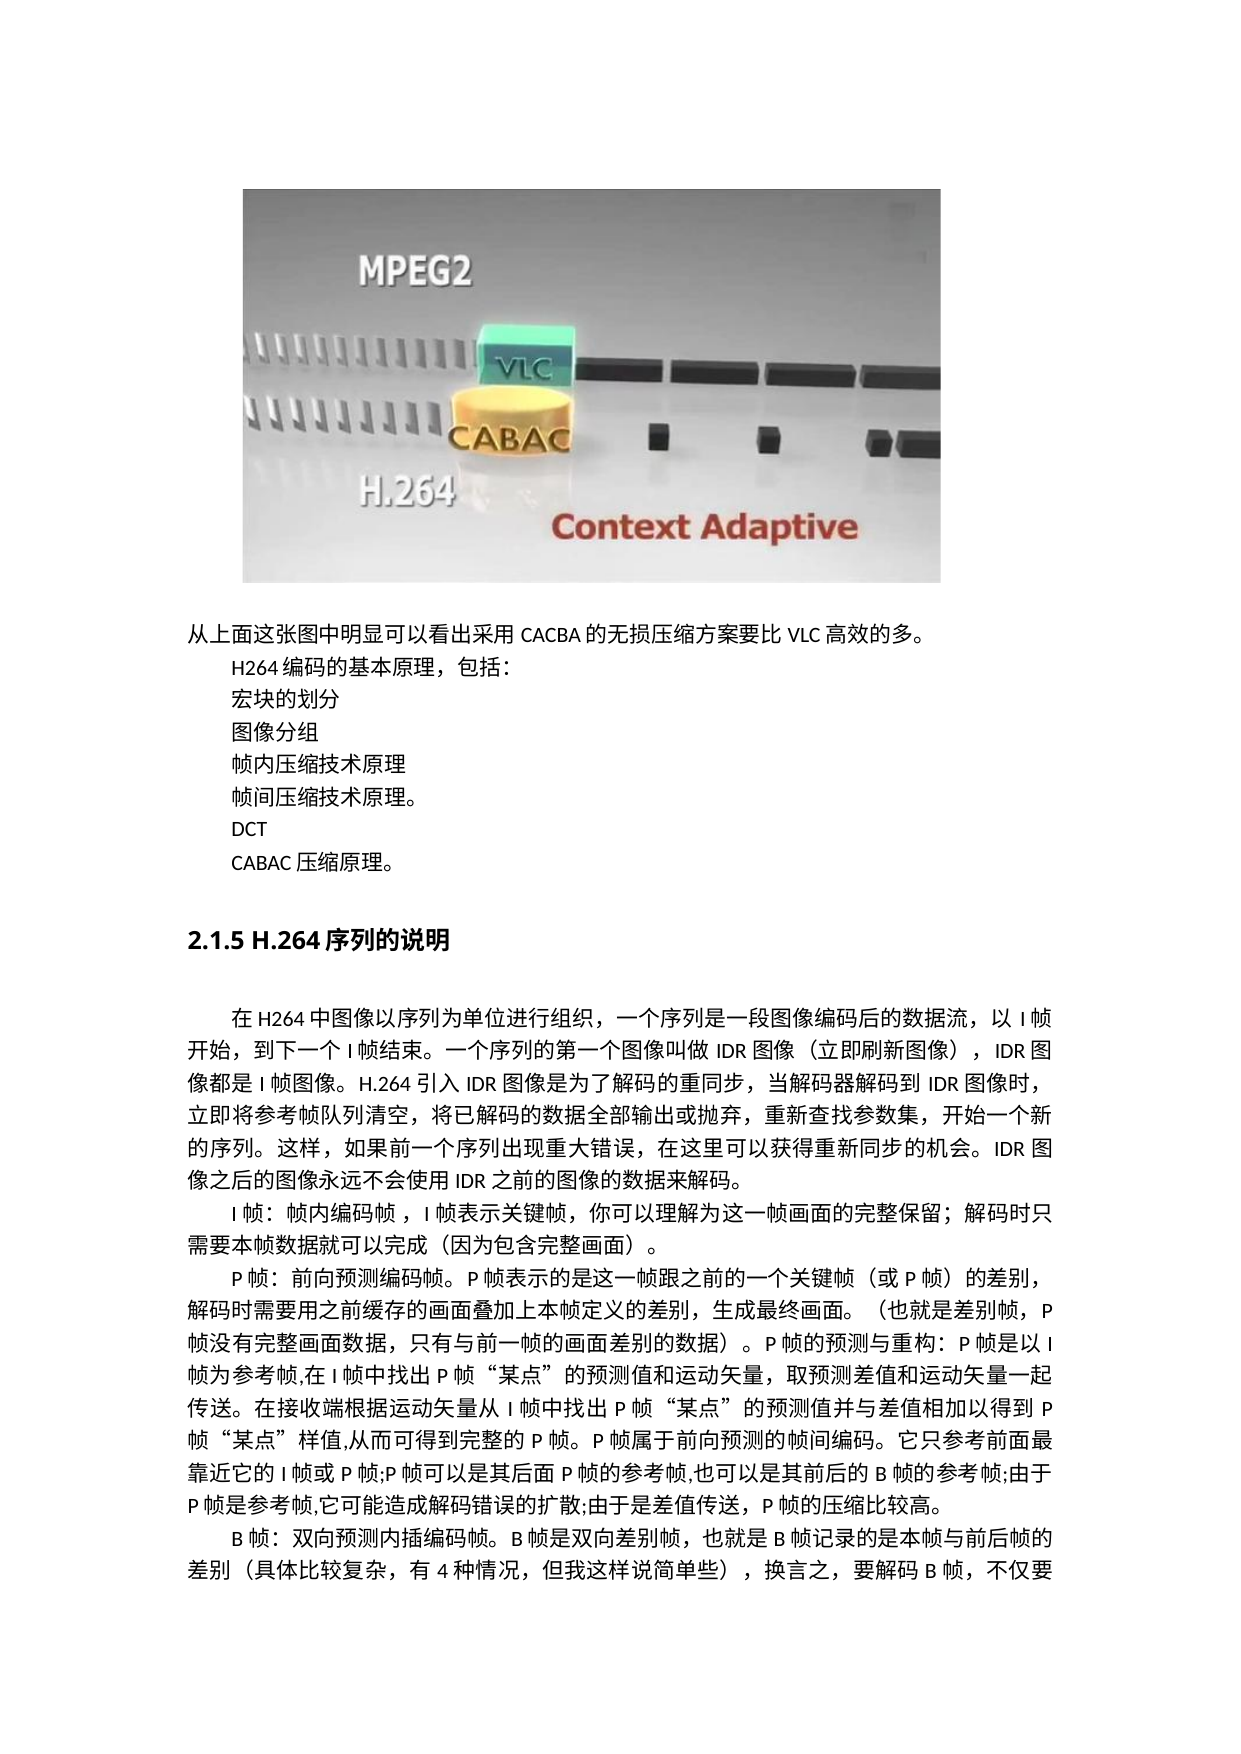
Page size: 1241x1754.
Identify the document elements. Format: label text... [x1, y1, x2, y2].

text DCT [187, 812, 1053, 844]
text 图像分组 [187, 714, 1053, 747]
text 从上面这张图中明显可以看出采用 CACBA 的无损压缩方案要比 VLC 高效的多。 [187, 617, 1053, 649]
text 帧内压缩技术原理 [187, 747, 1053, 779]
text 在H264中图像以序列为单位进行组织，一个序列是一段图像编码后的数据流，以 I 帧开始，到下一个 I 帧结束。一个序列的第一个图像叫做 IDR 图像（立即刷新图像），IDR 图像都是 I 帧图像。H.264 引入 IDR 图像是为了解码的重同步，当解码器解码到 IDR 图像时，立即将参考帧队列清空，将已解码的数据全部输出或抛弃，重新查找参数集，开始一个新的序列。这样，如果前一个序列出现重大错误，在这里可以获得重新同步的机会。IDR 图像之后的图像永远不会使用 IDR 之前的图像的数据来解码。 [187, 1000, 1053, 1195]
text I 帧：帧内编码帧 ，I 帧表示关键帧，你可以理解为这一帧画面的完整保留；解码时只需要本帧数据就可以完成（因为包含完整画面）。 [187, 1195, 1053, 1260]
text 帧间压缩技术原理。 [187, 779, 1053, 812]
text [187, 1520, 1053, 1585]
subtitle 2.1.5 H.264序列的说明 [187, 906, 1053, 971]
text P 帧：前向预测编码帧。P 帧表示的是这一帧跟之前的一个关键帧（或P 帧）的差别，解码时需要用之前缓存的画面叠加上本帧定义的差别，生成最终画面。（也就是差别帧，P 帧没有完整画面数据，只有与前一帧的画面差别的数据）。P帧的预测与重构：P 帧是以 I 帧为参考帧,在 I 帧中找出 P 帧“某点”的预测值和运动矢量，取预测差值和运动矢量一起传送。在接收端根据运动矢量从 I 帧中找出 P 帧“某点”的预测值并与差值相加以得到 P 帧“某点”样值,从而可得到完整的 P 帧。P 帧属于前向预测的帧间编码。它只参考前面最靠近它的 I 帧或 P 帧;P 帧可以是其后面 P 帧的参考帧,也可以是其前后的 B 帧的参考帧;由于 P 帧是参考帧,它可能造成解码错误的扩散;由于是差值传送，P 帧的压缩比较高。 [187, 1260, 1053, 1520]
picture [242, 189, 941, 583]
text CABAC压缩原理。 [187, 844, 1053, 877]
text 宏块的划分 [187, 682, 1053, 714]
text H264编码的基本原理，包括： [187, 649, 1053, 682]
